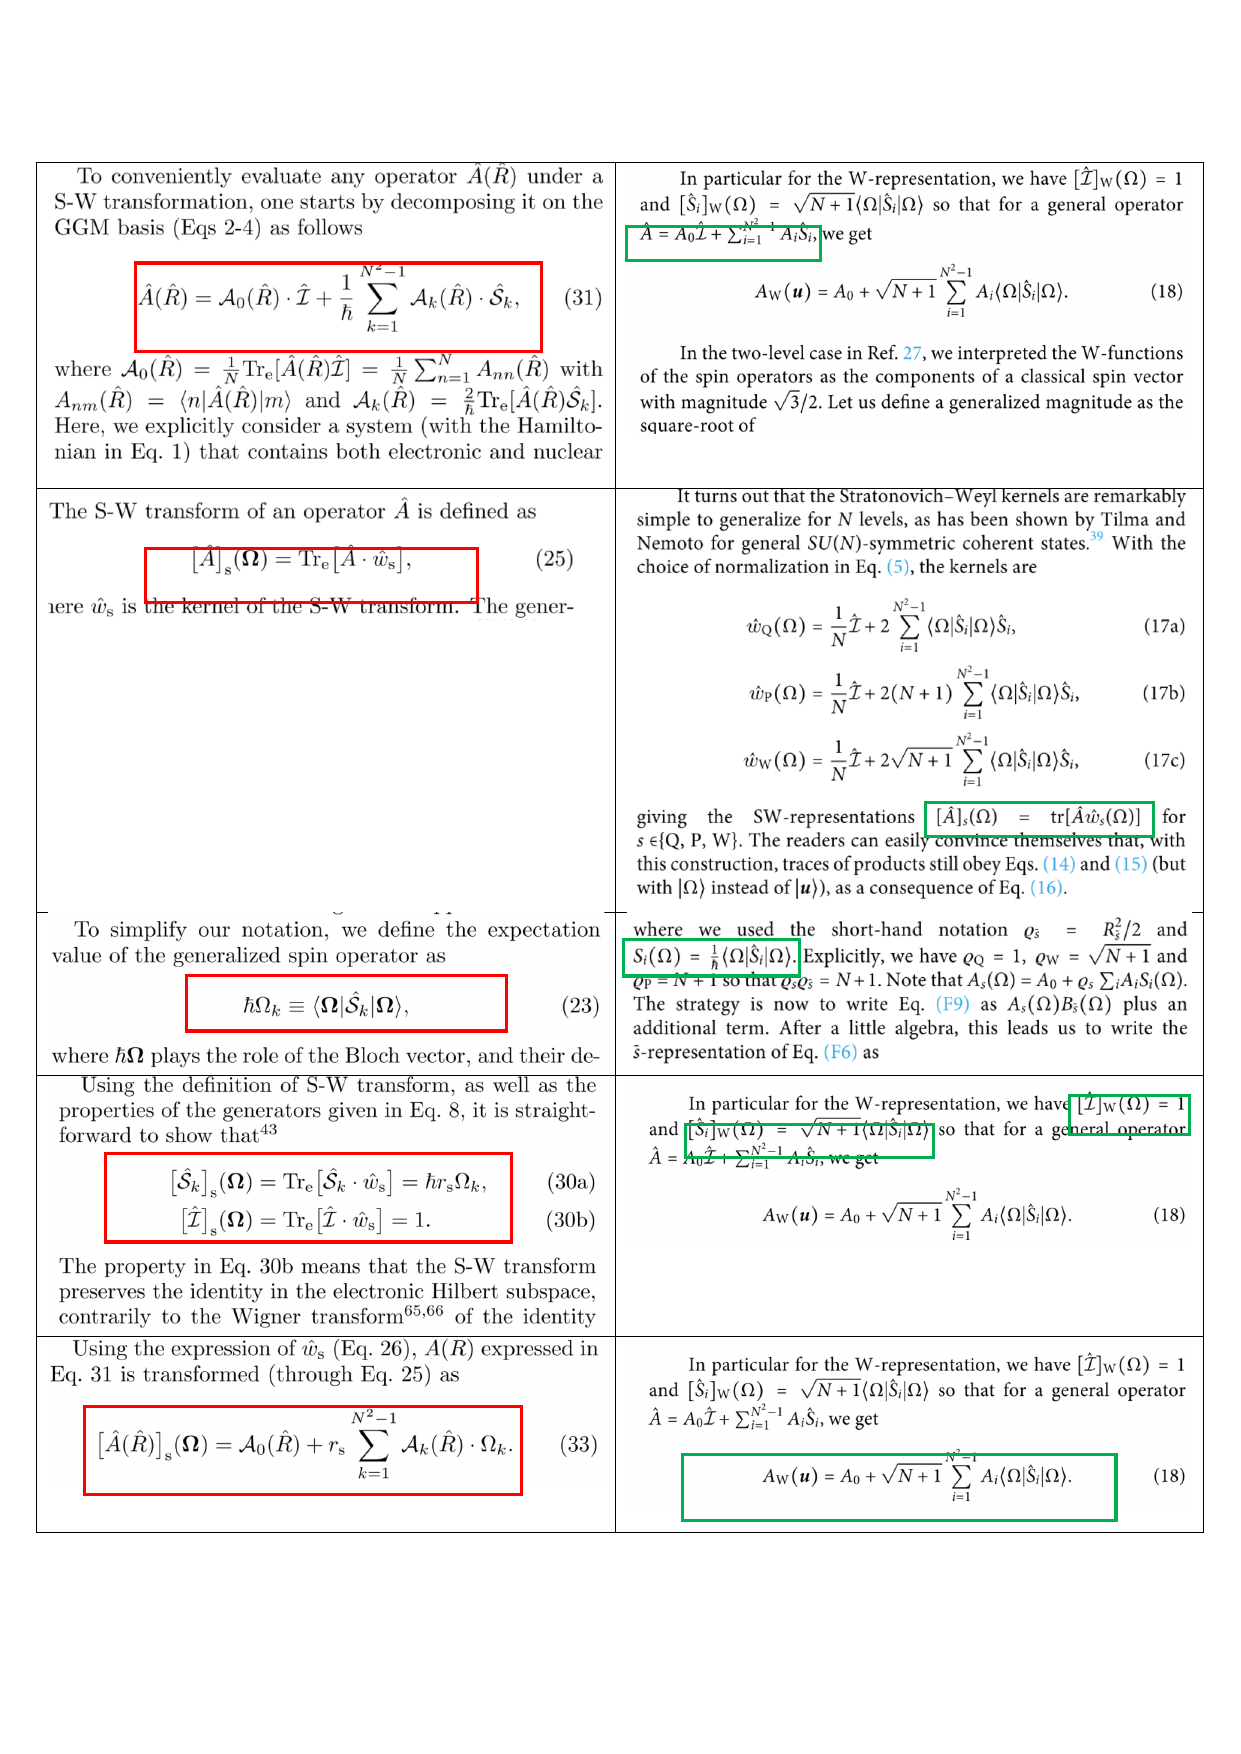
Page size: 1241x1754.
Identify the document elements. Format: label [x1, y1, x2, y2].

picture [626, 489, 1193, 903]
table_cell [37, 1337, 615, 1532]
picture [626, 912, 1193, 1071]
table_cell [616, 1076, 1203, 1336]
picture [684, 1456, 1114, 1509]
table_cell [37, 489, 615, 912]
picture [48, 912, 605, 1071]
picture [626, 1337, 1193, 1509]
table_cell [616, 489, 1203, 912]
picture [626, 1076, 1193, 1248]
table_cell [616, 163, 1203, 488]
table_cell [37, 1076, 615, 1336]
picture [626, 941, 798, 974]
table_cell [37, 913, 615, 1075]
picture [48, 1076, 605, 1334]
picture [628, 228, 819, 259]
picture [48, 489, 605, 620]
picture [48, 163, 605, 463]
table_cell [616, 1337, 1203, 1532]
picture [626, 163, 1193, 434]
picture [48, 1337, 605, 1489]
picture [86, 1408, 520, 1489]
table_cell [616, 913, 1203, 1075]
table_cell [37, 163, 615, 488]
